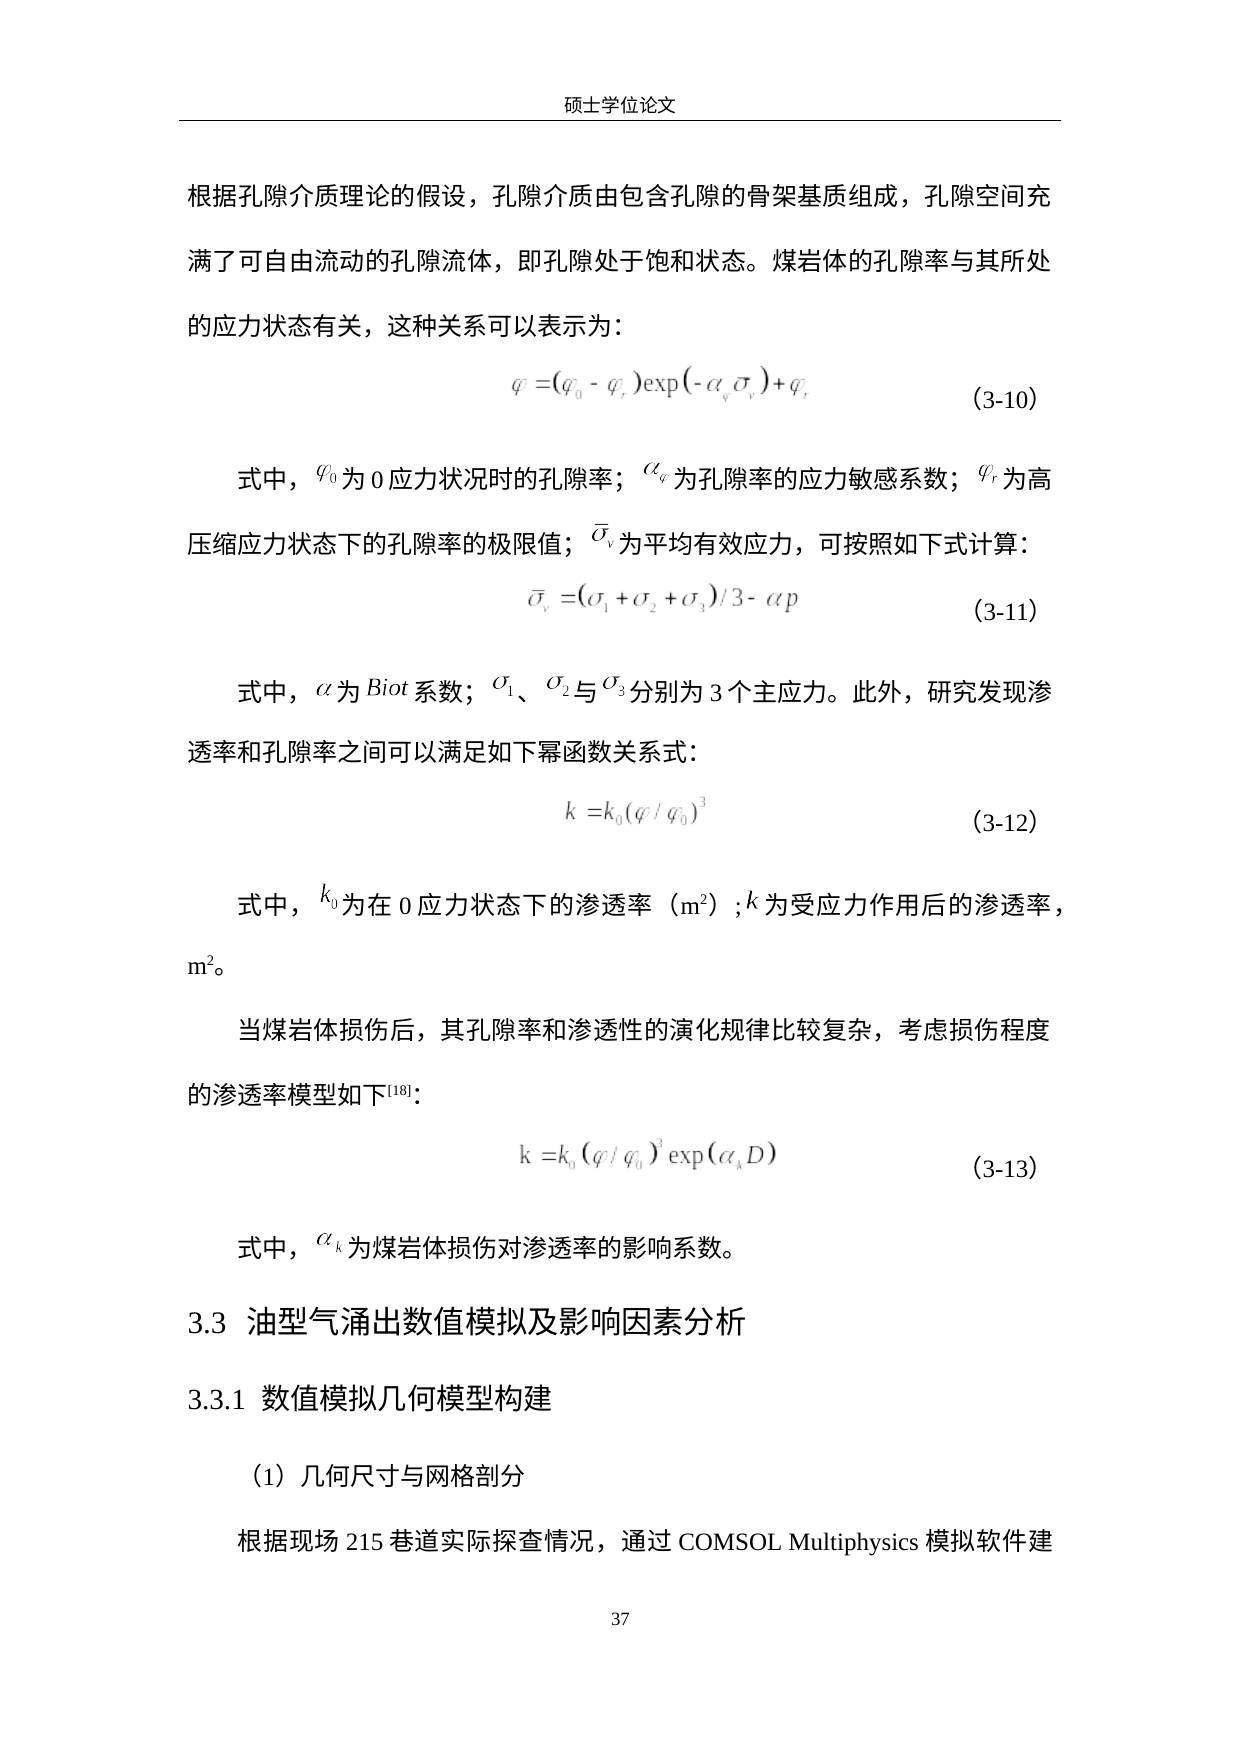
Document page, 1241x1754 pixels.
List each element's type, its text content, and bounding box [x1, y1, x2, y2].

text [187, 162, 1053, 357]
text 式中，为在0应力状态下的渗透率（m2）;为受应力作用后的渗透率，m2。 [187, 866, 1053, 996]
list 数值模拟几何模型构建 [187, 1364, 1053, 1429]
text 式中，为0应力状况时的孔隙率；为孔隙率的应力敏感系数；为高压缩应力状态下的孔隙率的极限值；为平均有效应力，可按照如下式计算： [187, 440, 1053, 570]
text （3-11） [187, 570, 1053, 635]
text （3-12） [187, 783, 1053, 848]
text 式中，为系数；、与分别为3个主应力。此外，研究发现渗透率和孔隙率之间可以满足如下幂函数关系式： [187, 653, 1053, 783]
text 当煤岩体损伤后，其孔隙率和渗透性的演化规律比较复杂，考虑损伤程度的渗透率模型如下[18]： [187, 996, 1053, 1126]
text （3-10） [187, 357, 1053, 422]
list 油型气涌出数值模拟及影响因素分析 [187, 1287, 1053, 1352]
text （3-13） [187, 1126, 1053, 1191]
text 式中，为煤岩体损伤对渗透率的影响系数。 [187, 1209, 1053, 1274]
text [187, 1507, 1053, 1572]
text （1）几何尺寸与网格剖分 [187, 1442, 1053, 1507]
